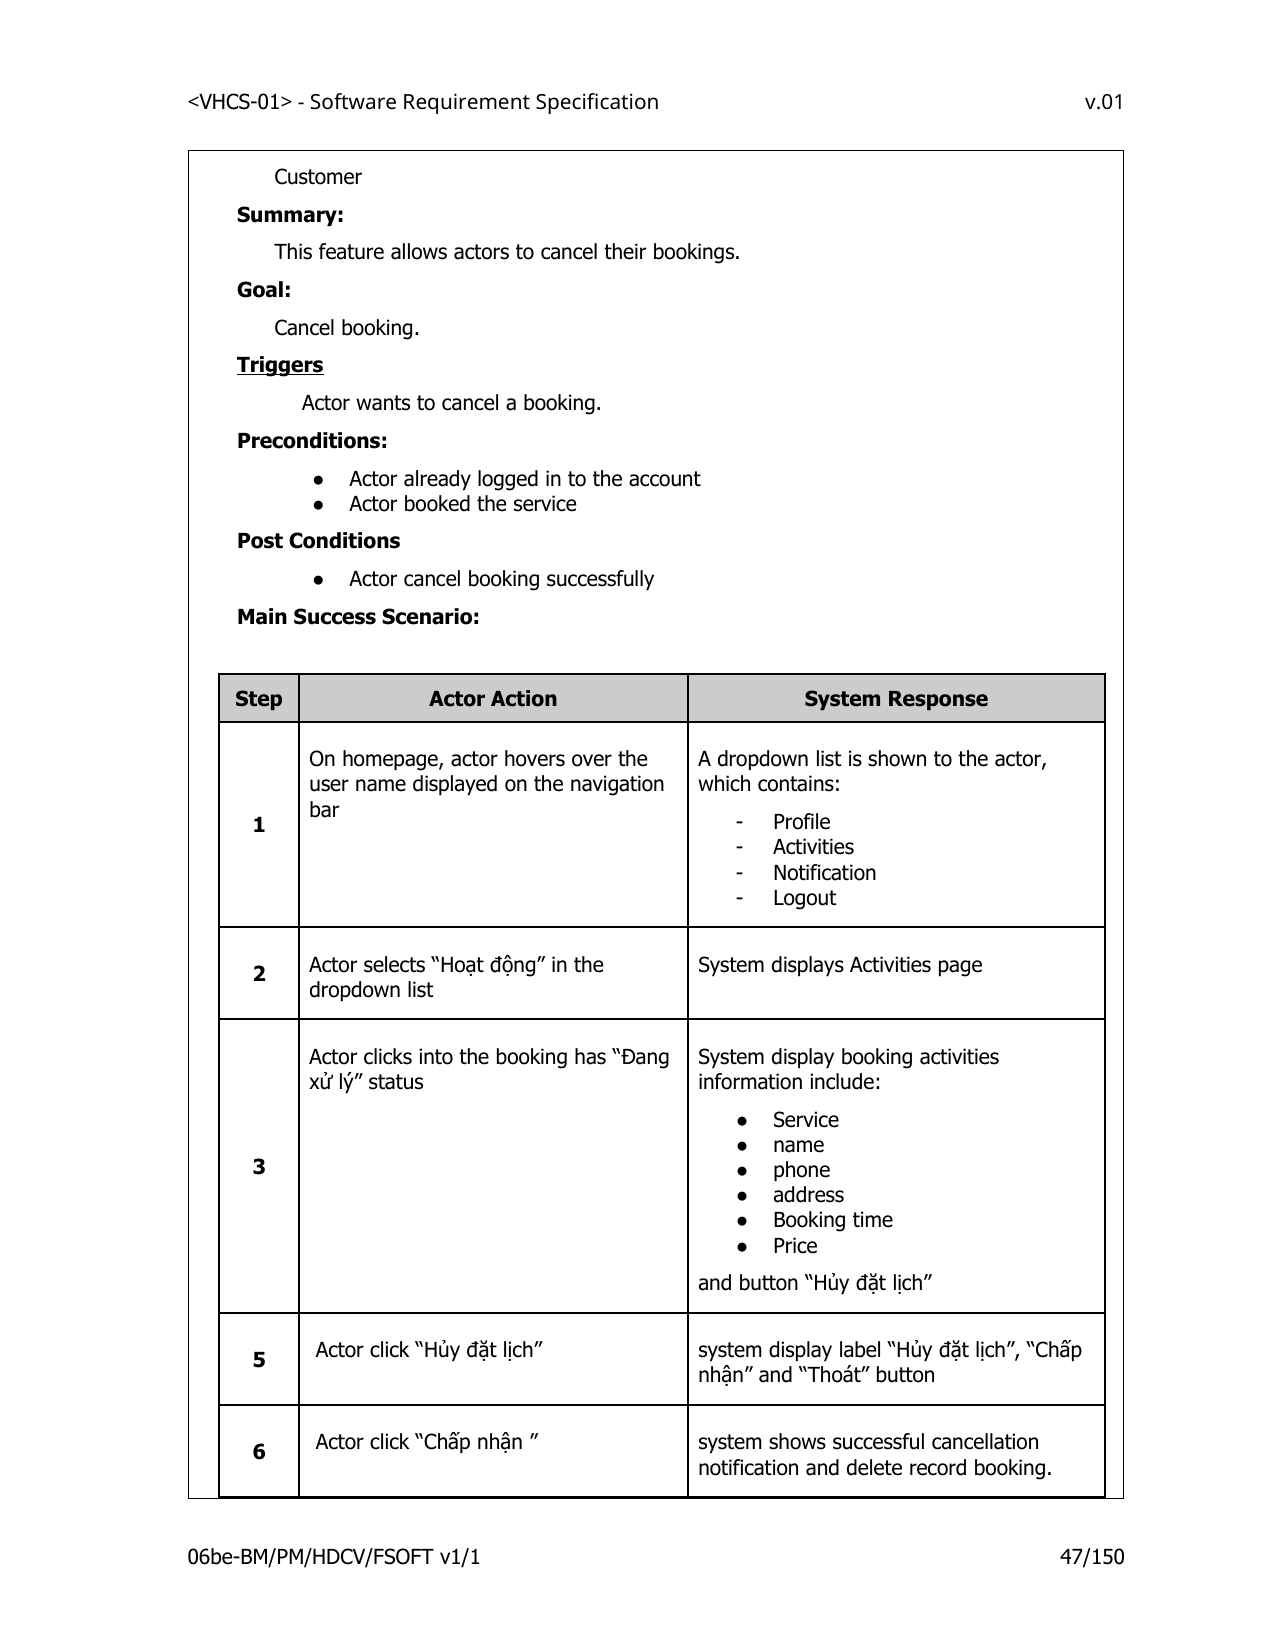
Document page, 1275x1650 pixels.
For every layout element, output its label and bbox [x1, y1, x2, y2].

table_cell [189, 151, 1123, 1498]
